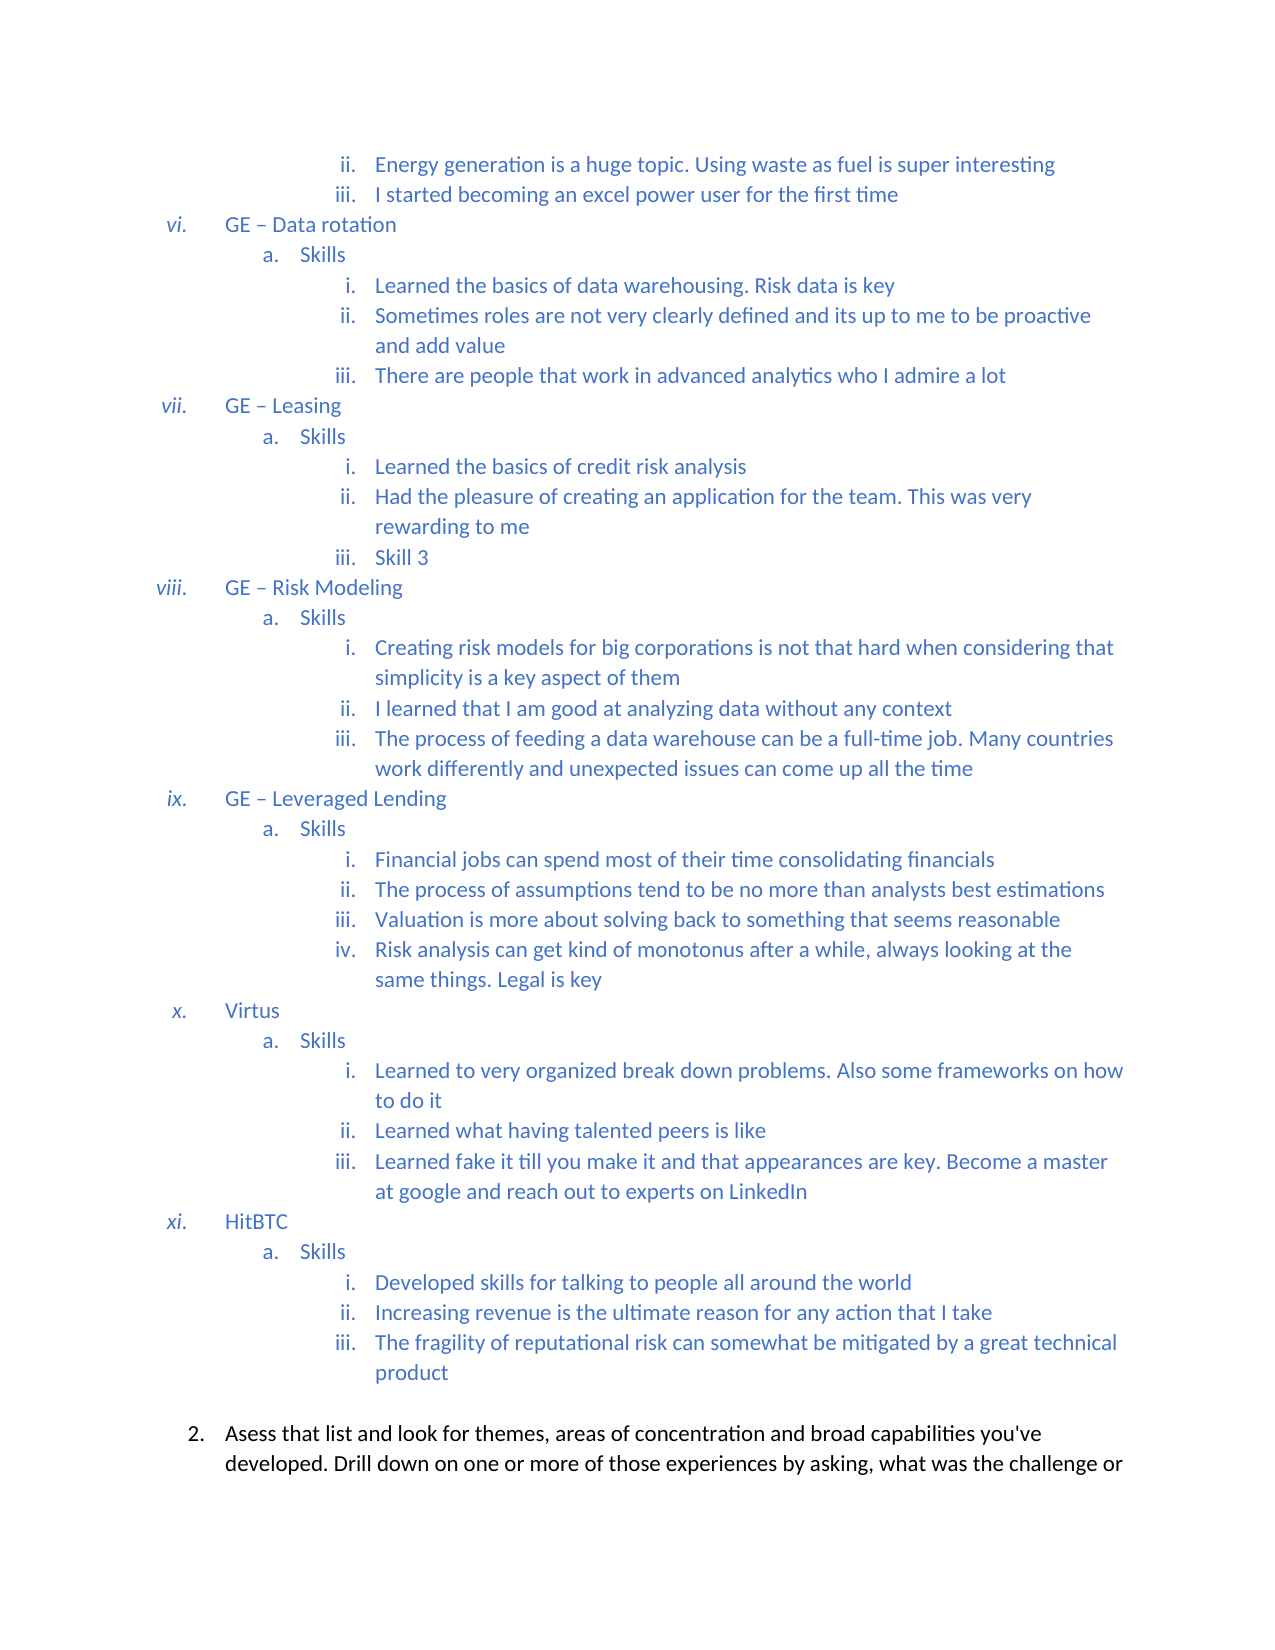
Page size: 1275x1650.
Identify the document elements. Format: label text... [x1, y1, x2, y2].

list GE – Leveraged Lending [187, 784, 1125, 812]
list Developed skills for talking to people all around the world [356, 1268, 1125, 1296]
list Valuation is more about solving back to something that seems reasonable [356, 905, 1125, 933]
list Skills [262, 1237, 1125, 1266]
list Learned the basics of credit risk analysis [356, 452, 1125, 480]
list Energy generation is a huge topic. Using waste as fuel is super interesting [356, 150, 1125, 178]
list Skill 3 [356, 543, 1125, 571]
list HitBTC [187, 1207, 1125, 1235]
list Had the pleasure of creating an application for the team. This was very rewarding to me [356, 482, 1125, 541]
list Financial jobs can spend most of their time consolidating financials [356, 845, 1125, 873]
list The fragility of reputational risk can somewhat be mitigated by a great technical product [356, 1328, 1125, 1386]
list I started becoming an excel power user for the first time [356, 180, 1125, 208]
list Skills [262, 603, 1125, 631]
list Skills [262, 814, 1125, 843]
list Skills [262, 1026, 1125, 1054]
list Learned the basics of data warehousing. Risk data is key [356, 271, 1125, 299]
list The process of assumptions tend to be no more than analysts best estimations [356, 875, 1125, 903]
list Skills [262, 422, 1125, 450]
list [187, 1419, 1125, 1477]
list There are people that work in advanced analytics who I admire a lot [356, 361, 1125, 389]
list Learned fake it till you make it and that appearances are key. Become a master at google and reach out to experts on LinkedIn [356, 1147, 1125, 1205]
list Learned what having talented peers is like [356, 1117, 1125, 1145]
list GE – Risk Modeling [187, 573, 1125, 601]
list Creating risk models for big corporations is not that hard when considering that simplicity is a key aspect of them [356, 633, 1125, 692]
list GE – Leasing [187, 392, 1125, 420]
list GE – Data rotation [187, 210, 1125, 238]
list Sometimes roles are not very clearly defined and its up to me to be proactive and add value [356, 301, 1125, 359]
list Virtus [187, 996, 1125, 1024]
list The process of feeding a data warehouse can be a full-time job. Many countries work differently and unexpected issues can come up all the time [356, 724, 1125, 782]
list Learned to very organized break down problems. Also some frameworks on how to do it [356, 1056, 1125, 1114]
list Skills [262, 241, 1125, 269]
list Increasing revenue is the ultimate reason for any action that I take [356, 1298, 1125, 1326]
list I learned that I am good at analyzing data without any context [356, 694, 1125, 722]
list Risk analysis can get kind of monotonus after a while, always looking at the same things. Legal is key [356, 935, 1125, 994]
